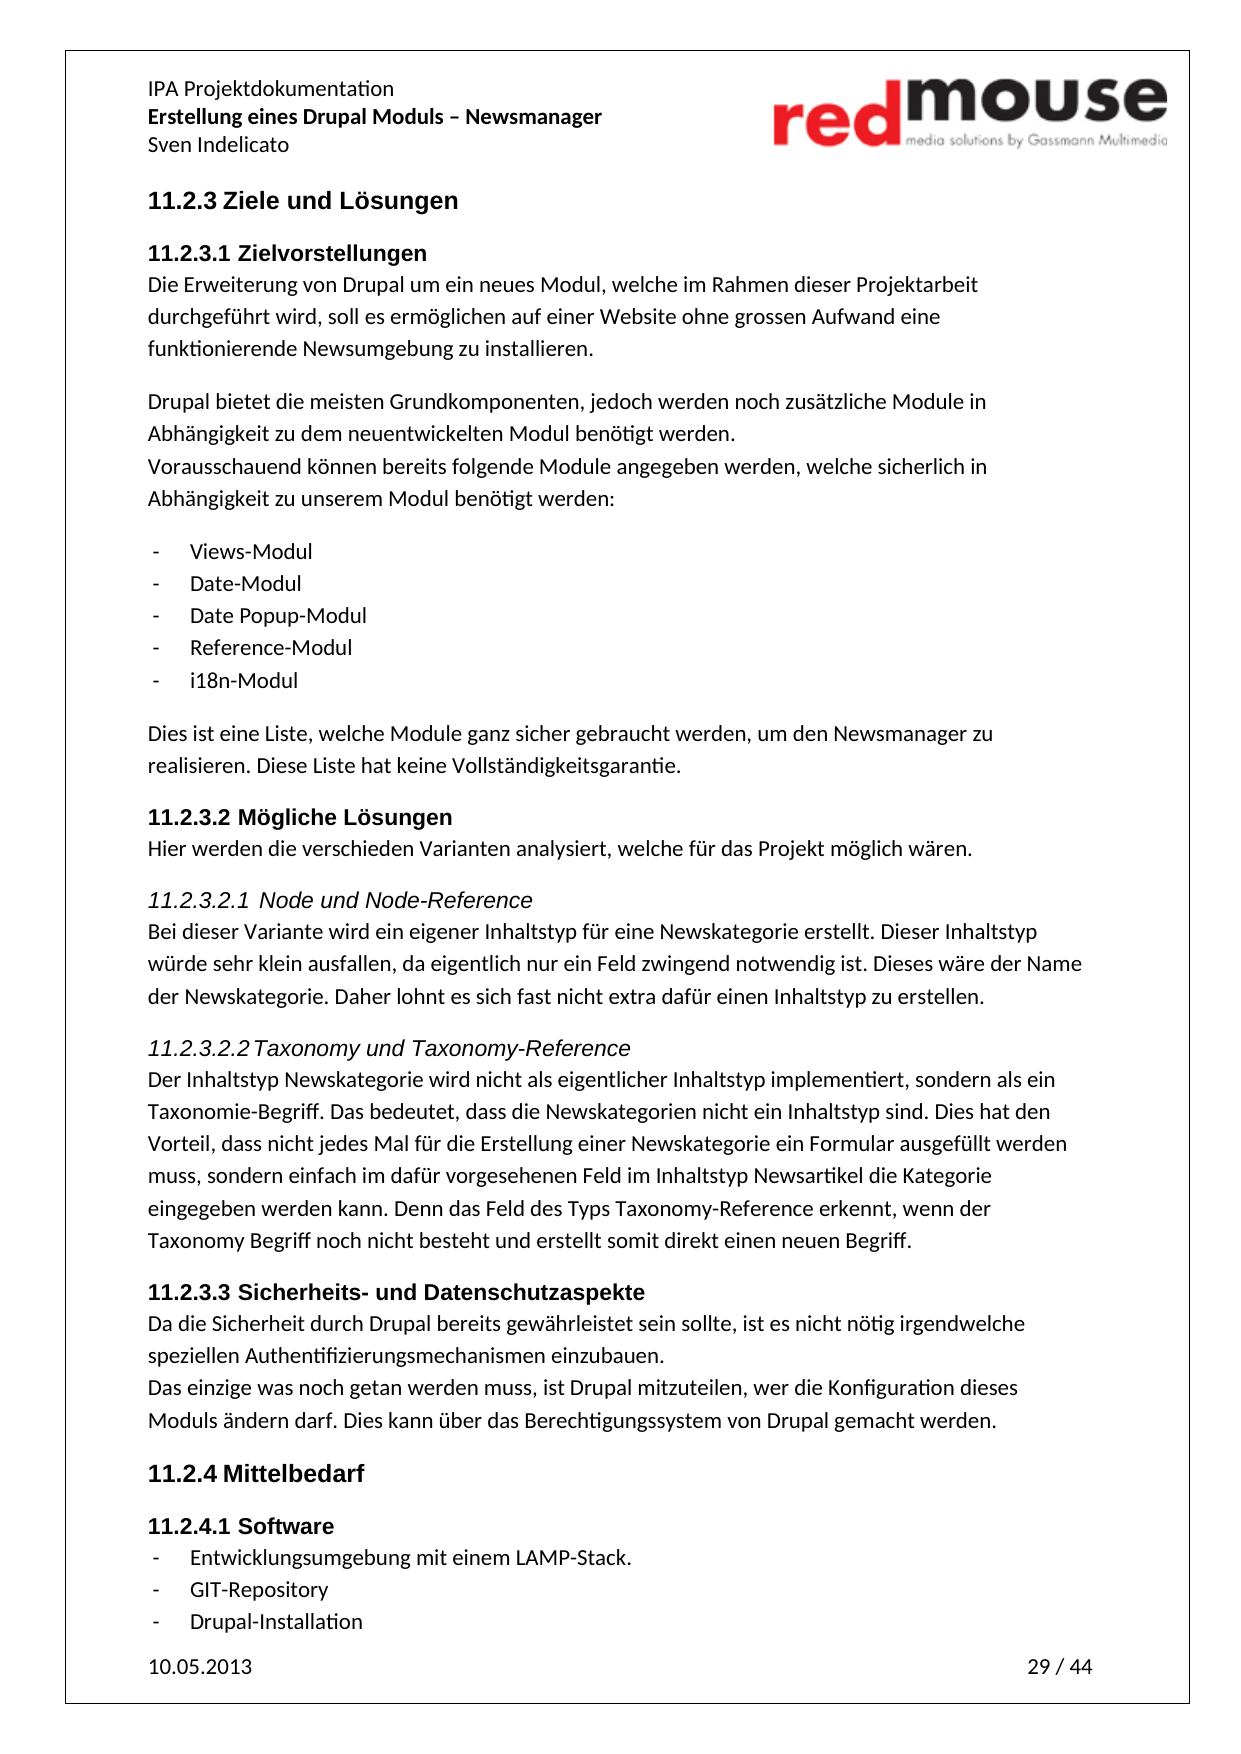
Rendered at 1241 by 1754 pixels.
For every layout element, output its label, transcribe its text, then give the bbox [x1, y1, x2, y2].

subtitle Sicherheits- und Datenschutzaspekte [148, 1279, 1093, 1305]
picture [773, 78, 1168, 149]
subtitle Software [148, 1513, 1093, 1539]
list i18n-Modul [152, 666, 1093, 694]
text Bei dieser Variante wird ein eigener Inhaltstyp für eine Newskategorie erstellt. Dieser Inhaltstyp würde sehr klein ausfallen, da eigentlich nur ein Feld zwingend notwendig ist. Dieses wäre der Name der Newskategorie. Daher lohnt es sich fast nicht extra dafür einen Inhaltstyp zu erstellen. [148, 917, 1093, 1010]
list Drupal-Installation [152, 1607, 1093, 1635]
subtitle Ziele und Lösungen [148, 186, 1093, 215]
list Date-Modul [152, 569, 1093, 597]
text Hier werden die verschieden Varianten analysiert, welche für das Projekt möglich wären. [148, 834, 1093, 862]
list Reference-Modul [152, 633, 1093, 662]
subtitle Mögliche Lösungen [148, 804, 1093, 830]
list Date Popup-Modul [152, 601, 1093, 629]
subtitle Mittelbedarf [148, 1459, 1093, 1487]
subtitle Taxonomy und Taxonomy-Reference [148, 1035, 1093, 1061]
text Die Erweiterung von Drupal um ein neues Modul, welche im Rahmen dieser Projektarbeit durchgeführt wird, soll es ermöglichen auf einer Website ohne grossen Aufwand eine funktionierende Newsumgebung zu installieren. [148, 270, 1093, 362]
text Der Inhaltstyp Newskategorie wird nicht als eigentlicher Inhaltstyp implementiert, sondern als ein Taxonomie-Begriff. Das bedeutet, dass die Newskategorien nicht ein Inhaltstyp sind. Dies hat den Vorteil, dass nicht jedes Mal für die Erstellung einer Newskategorie ein Formular ausgefüllt werden muss, sondern einfach im dafür vorgesehenen Feld im Inhaltstyp Newsartikel die Kategorie eingegeben werden kann. Denn das Feld des Typs Taxonomy-Reference erkennt, wenn der Taxonomy Begriff noch nicht besteht und erstellt somit direkt einen neuen Begriff. [148, 1065, 1093, 1254]
list Views-Modul [152, 537, 1093, 565]
subtitle Node und Node-Reference [148, 887, 1093, 913]
text Da die Sicherheit durch Drupal bereits gewährleistet sein sollte, ist es nicht nötig irgendwelche speziellen Authentifizierungsmechanismen einzubauen. Das einzige was noch getan werden muss, ist Drupal mitzuteilen, wer die Konfiguration dieses Moduls ändern darf. Dies kann über das Berechtigungssystem von Drupal gemacht werden. [148, 1309, 1093, 1434]
text Dies ist eine Liste, welche Module ganz sicher gebraucht werden, um den Newsmanager zu realisieren. Diese Liste hat keine Vollständigkeitsgarantie. [148, 719, 1093, 779]
list Entwicklungsumgebung mit einem LAMP-Stack. [152, 1543, 1093, 1571]
list GIT-Repository [152, 1575, 1093, 1603]
text Drupal bietet die meisten Grundkomponenten, jedoch werden noch zusätzliche Module in Abhängigkeit zu dem neuentwickelten Modul benötigt werden. Vorausschauend können bereits folgende Module angegeben werden, welche sicherlich in Abhängigkeit zu unserem Modul benötigt werden: [148, 387, 1093, 512]
subtitle Zielvorstellungen [148, 240, 1093, 266]
